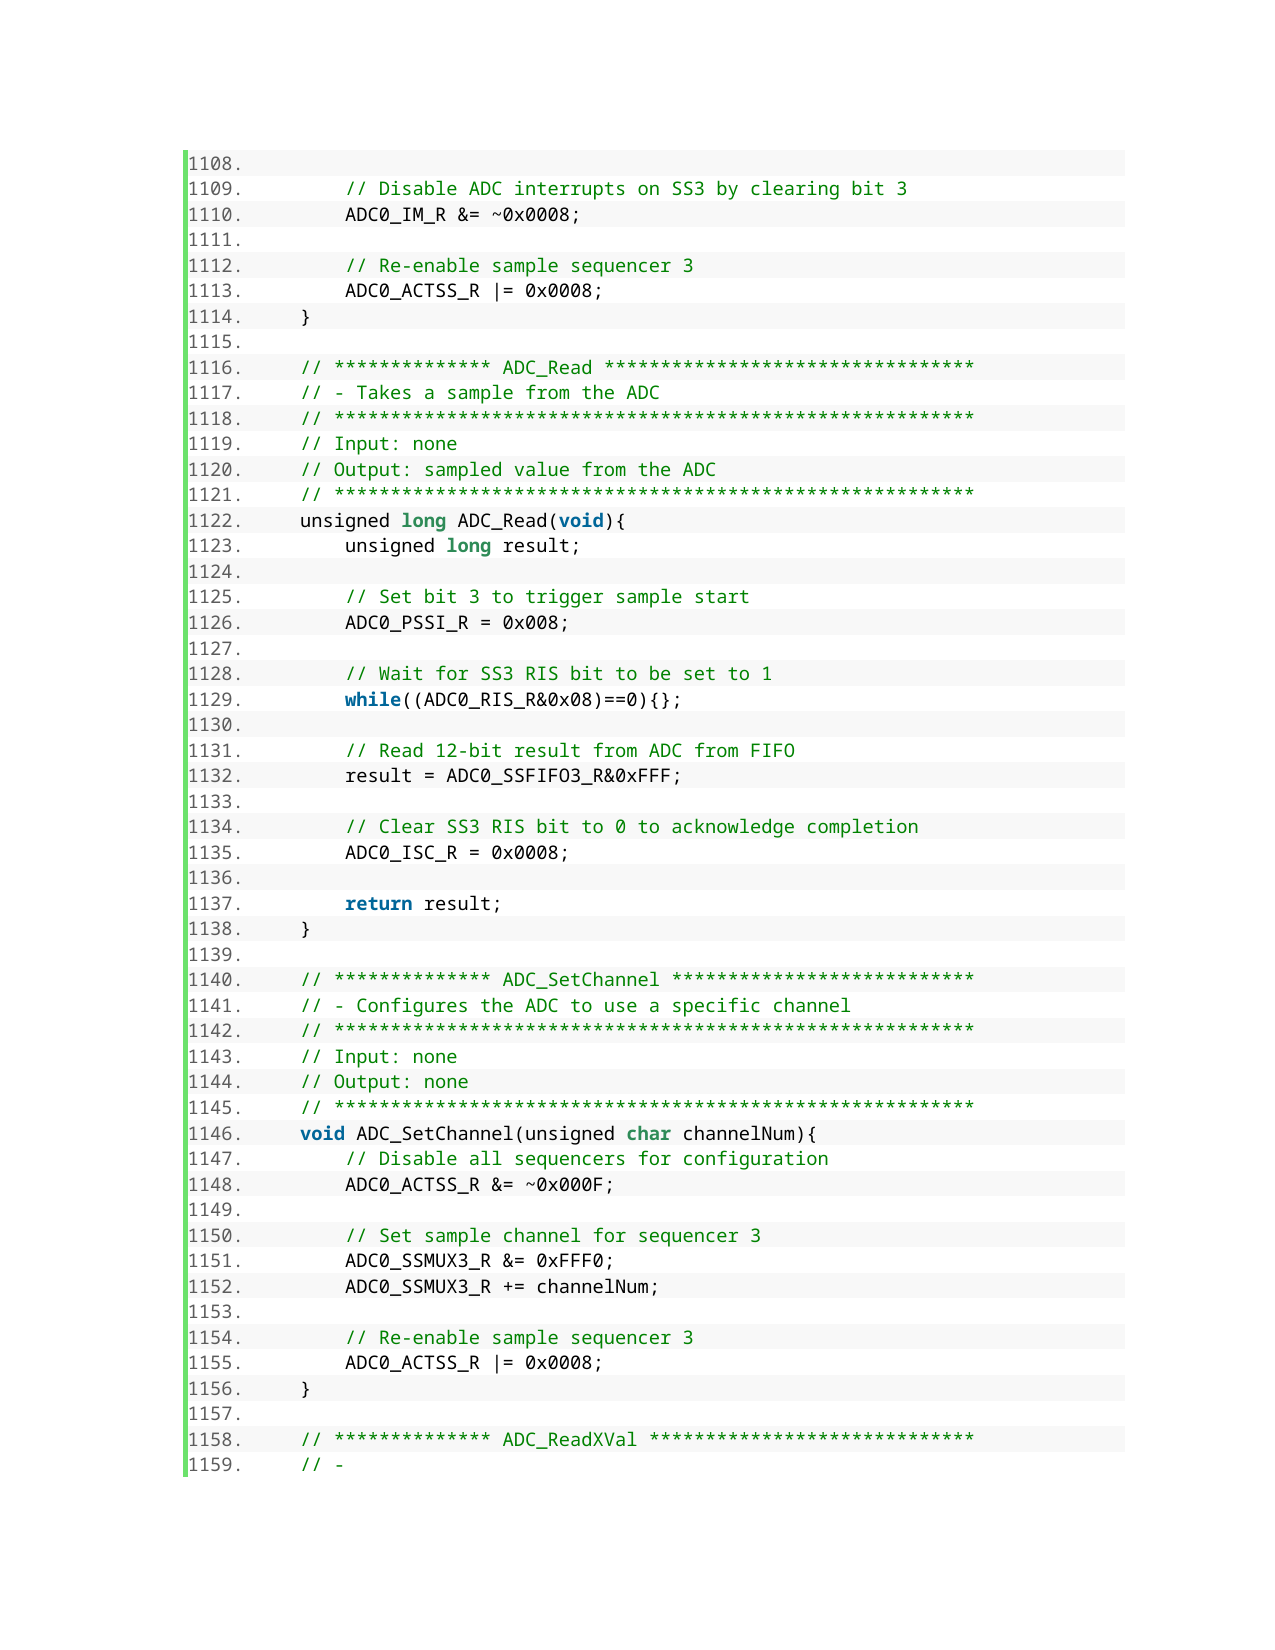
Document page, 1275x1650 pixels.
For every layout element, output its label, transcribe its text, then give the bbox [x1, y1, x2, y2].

list unsigned long ADC_Read(void){ [188, 507, 1125, 533]
list // ********************************************************* [188, 1094, 1125, 1120]
list // Clear SS3 RIS bit to 0 to acknowledge completion [188, 813, 1125, 839]
list // ************** ADC_Read ********************************* [188, 354, 1125, 380]
list // Disable ADC interrupts on SS3 by clearing bit 3 [188, 176, 1125, 201]
list // Input: none [188, 431, 1125, 456]
list } [188, 303, 1125, 329]
list // Input: none [188, 1043, 1125, 1069]
list // Wait for SS3 RIS bit to be set to 1 [188, 660, 1125, 686]
list // ********************************************************* [188, 482, 1125, 507]
list void ADC_SetChannel(unsigned char channelNum){ [188, 1120, 1125, 1145]
list ADC0_SSMUX3_R &= 0xFFF0; [188, 1247, 1125, 1273]
list result = ADC0_SSFIFO3_R&0xFFF; [188, 762, 1125, 788]
list // ************** ADC_ReadXVal ***************************** [188, 1426, 1125, 1452]
list // - Configures the ADC to use a specific channel [188, 992, 1125, 1018]
list // Output: none [188, 1069, 1125, 1094]
list ADC0_IM_R &= ~0x0008; [188, 201, 1125, 227]
list ADC0_ACTSS_R |= 0x0008; [188, 278, 1125, 303]
list ADC0_SSMUX3_R += channelNum; [188, 1273, 1125, 1298]
list // Re-enable sample sequencer 3 [188, 1324, 1125, 1349]
list // ********************************************************* [188, 405, 1125, 431]
list // ************** ADC_SetChannel *************************** [188, 967, 1125, 992]
list // Read 12-bit result from ADC from FIFO [188, 737, 1125, 762]
list return result; [188, 890, 1125, 916]
list // Output: sampled value from the ADC [188, 456, 1125, 482]
list ADC0_PSSI_R = 0x008; [188, 609, 1125, 635]
list ADC0_ACTSS_R &= ~0x000F; [188, 1171, 1125, 1196]
list // Set sample channel for sequencer 3 [188, 1222, 1125, 1247]
list ADC0_ISC_R = 0x0008; [188, 839, 1125, 864]
list while((ADC0_RIS_R&0x08)==0){}; [188, 686, 1125, 711]
list } [188, 1375, 1125, 1401]
list // Disable all sequencers for configuration [188, 1145, 1125, 1171]
list // Re-enable sample sequencer 3 [188, 252, 1125, 278]
list unsigned long result; [188, 533, 1125, 558]
list // ********************************************************* [188, 1018, 1125, 1043]
list } [188, 916, 1125, 941]
list // - [188, 1452, 1125, 1477]
list // - Takes a sample from the ADC [188, 380, 1125, 405]
list ADC0_ACTSS_R |= 0x0008; [188, 1349, 1125, 1375]
list // Set bit 3 to trigger sample start [188, 584, 1125, 609]
